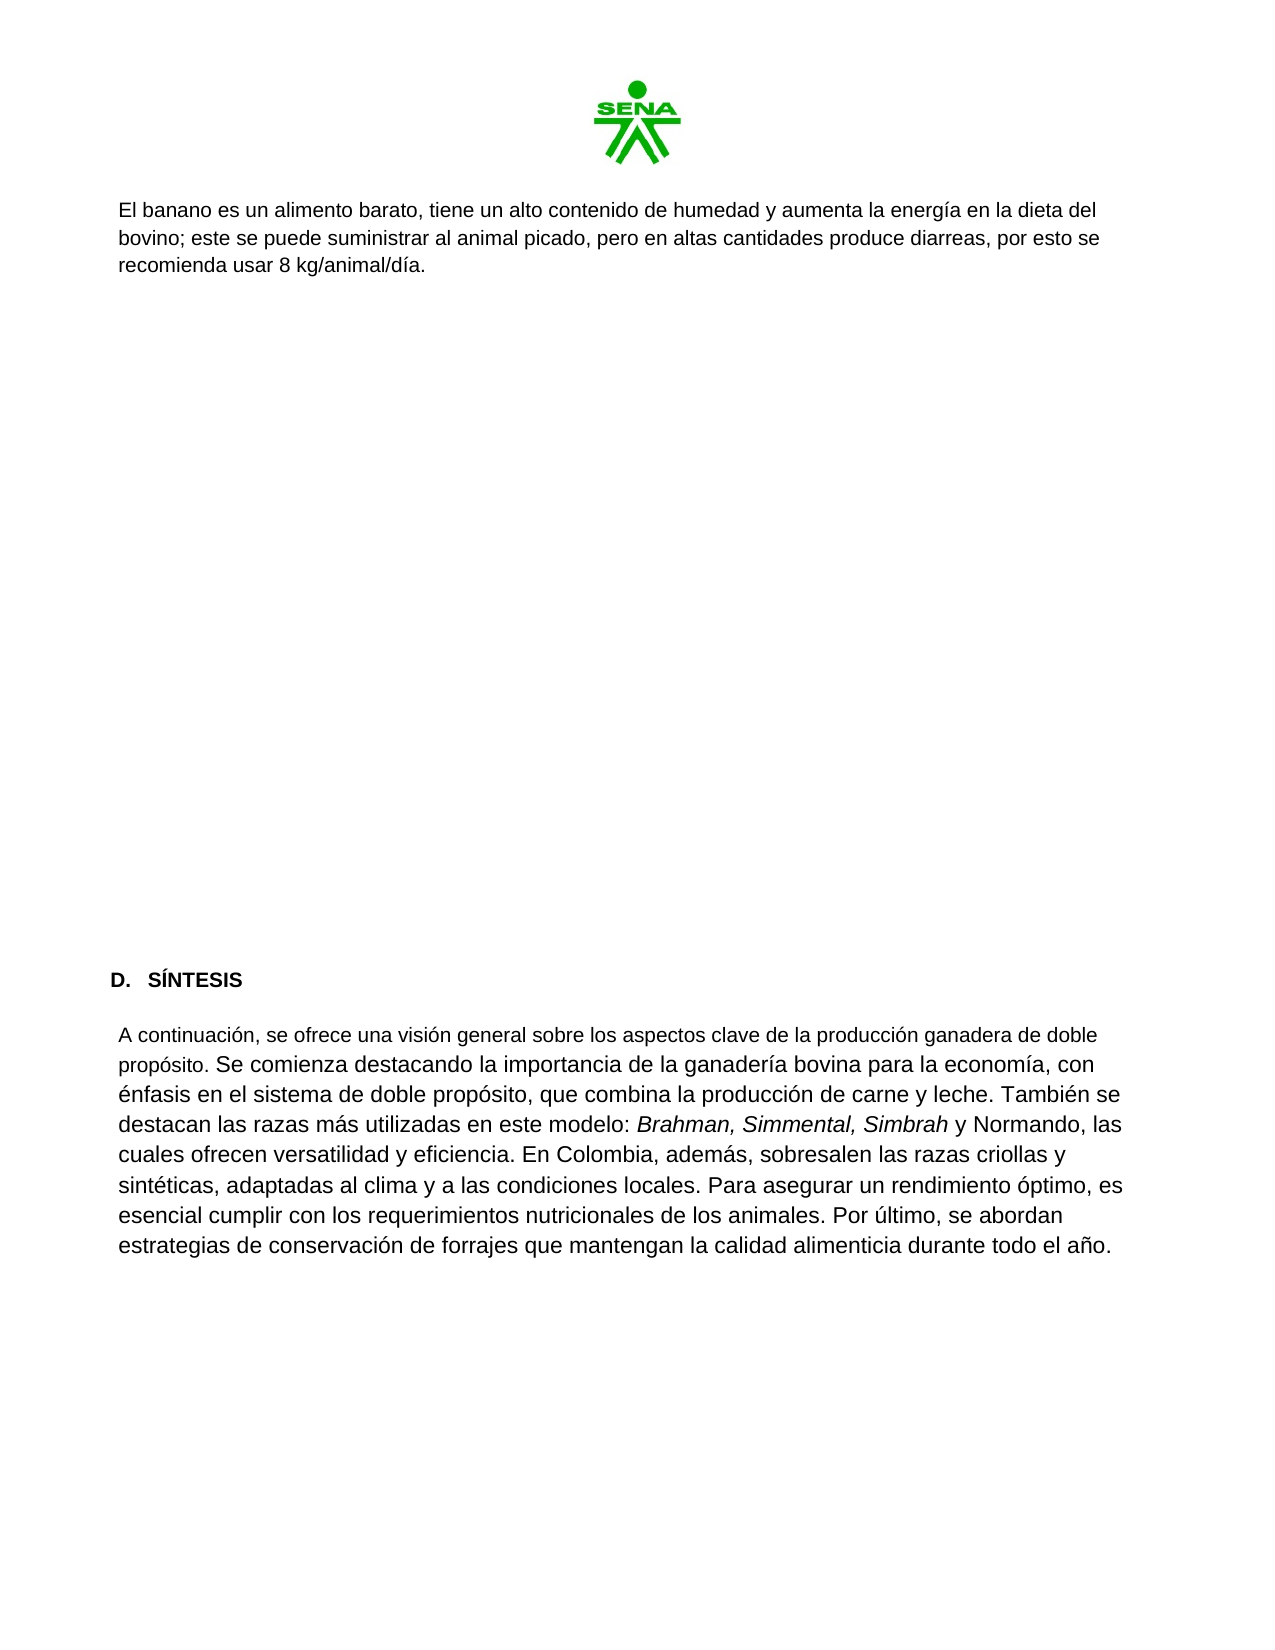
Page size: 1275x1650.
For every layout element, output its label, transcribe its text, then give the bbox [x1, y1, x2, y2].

text A continuación, se ofrece una visión general sobre los aspectos clave de la producción ganadera de doble propósito. Se comienza destacando la importancia de la ganadería bovina para la economía, con énfasis en el sistema de doble propósito, que combina la producción de carne y leche. También se destacan las razas más utilizadas en este modelo: Brahman, Simmental, Simbrah y Normando, las cuales ofrecen versatilidad y eficiencia. En Colombia, además, sobresalen las razas criollas y sintéticas, adaptadas al clima y a las condiciones locales. Para asegurar un rendimiento óptimo, es esencial cumplir con los requerimientos nutricionales de los animales. Por último, se abordan estrategias de conservación de forrajes que mantengan la calidad alimenticia durante todo el año. [118, 1023, 1157, 1258]
picture [588, 75, 687, 172]
text El banano es un alimento barato, tiene un alto contenido de humedad y aumenta la energía en la dieta del bovino; este se puede suministrar al animal picado, pero en altas cantidades produce diarreas, por esto se recomienda usar 8 kg/animal/día. [118, 198, 1157, 277]
list SÍNTESIS [110, 968, 1157, 992]
